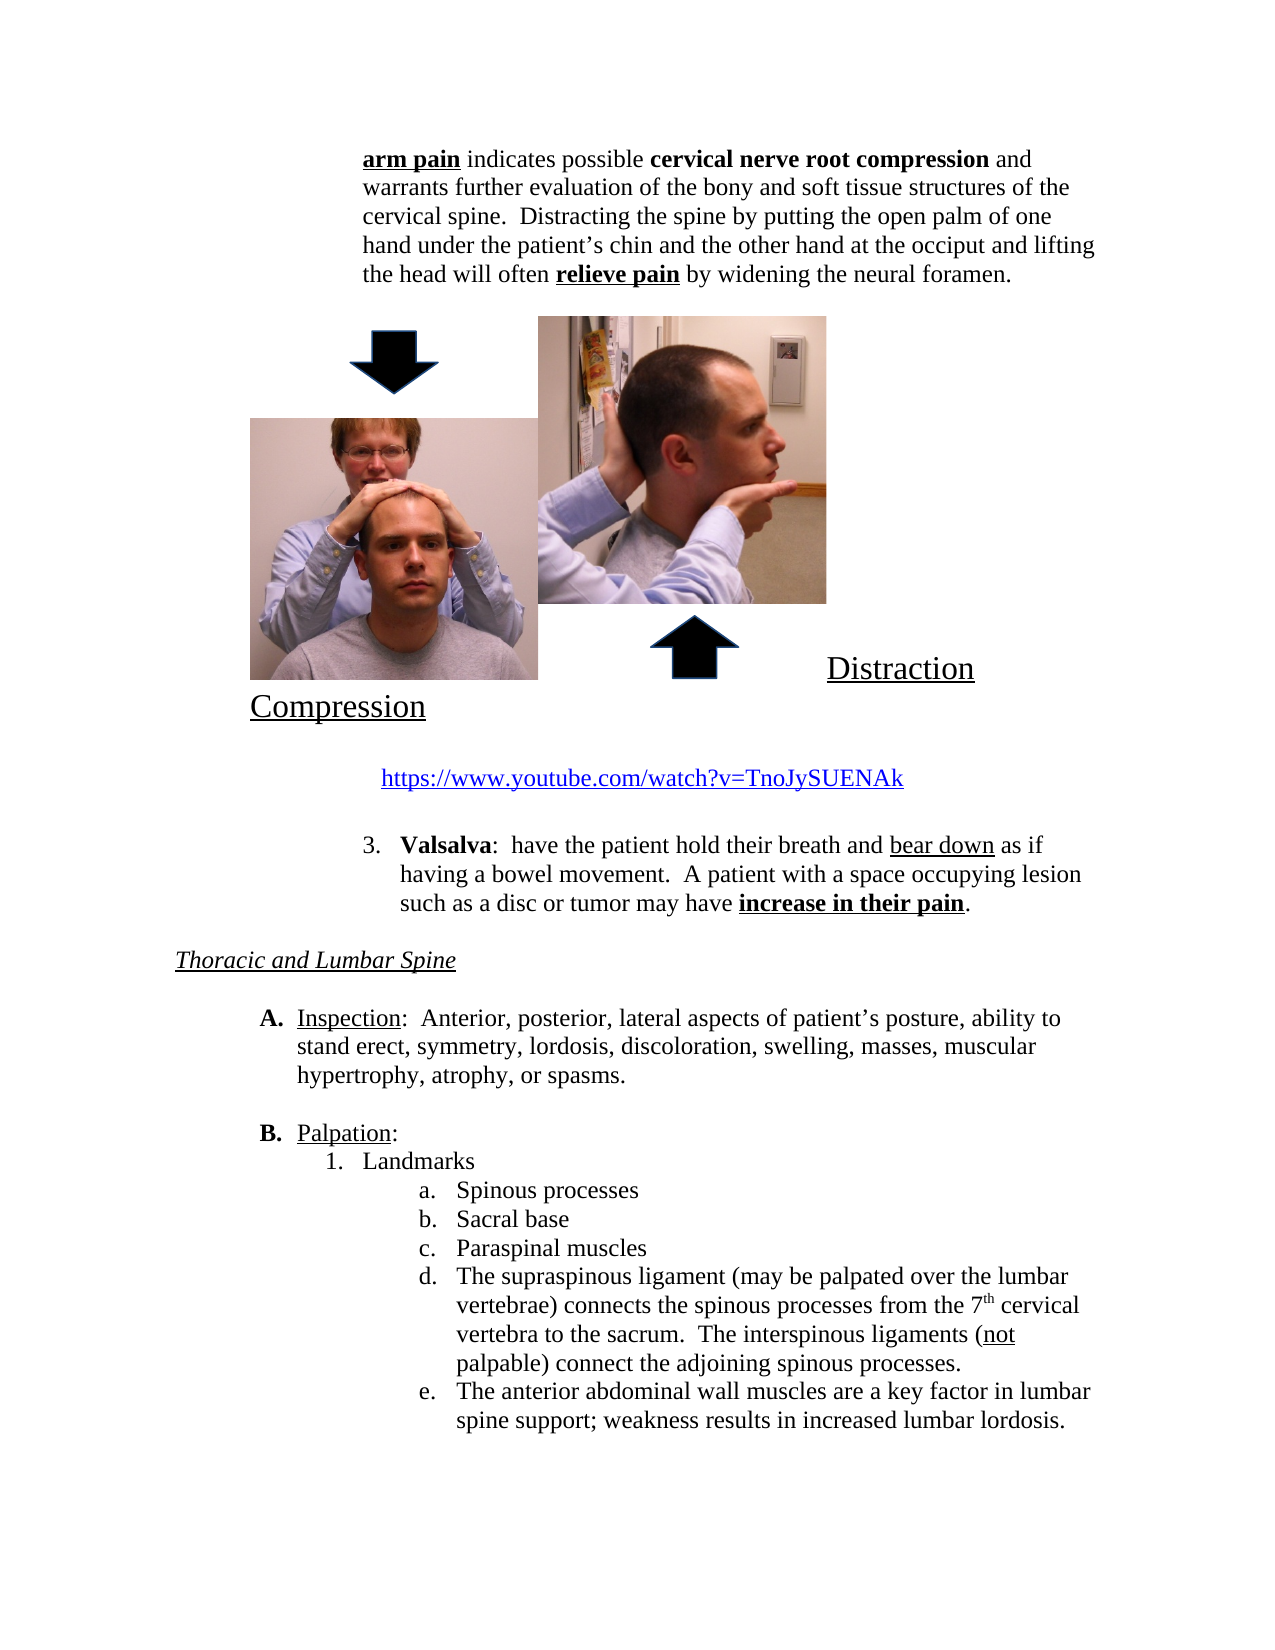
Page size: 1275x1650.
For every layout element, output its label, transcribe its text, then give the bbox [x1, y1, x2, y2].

list The anterior abdominal wall muscles are a key factor in lumbar spine support; weakness results in increased lumbar lordosis. [419, 1376, 1098, 1434]
list Inspection: Anterior, posterior, lateral aspects of patient’s posture, ability to stand erect, symmetry, lordosis, discoloration, swelling, masses, muscular hypertrophy, atrophy, or spasms. [259, 1003, 1098, 1089]
list Paraspinal muscles [419, 1233, 1098, 1261]
list Valsalva: have the patient hold their breath and bear down as if having a bowel movement. A patient with a space occupying lesion such as a disc or tumor may have increase in their pain. [362, 830, 1098, 916]
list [362, 144, 1098, 287]
text https://www.youtube.com/watch?v=TnoJySUENAk [175, 763, 1098, 792]
text Thoracic and Lumbar Spine [175, 945, 1098, 974]
list Palpation: [259, 1118, 1098, 1146]
list Spinous processes [419, 1175, 1098, 1204]
list The supraspinous ligament (may be palpated over the lumbar vertebrae) connects the spinous processes from the 7th cervical vertebra to the sacrum. The interspinous ligaments (not palpable) connect the adjoining spinous processes. [419, 1261, 1098, 1376]
text Compression [250, 686, 1098, 725]
picture [250, 316, 827, 680]
list Sacral base [419, 1204, 1098, 1233]
list Landmarks [325, 1146, 1098, 1175]
